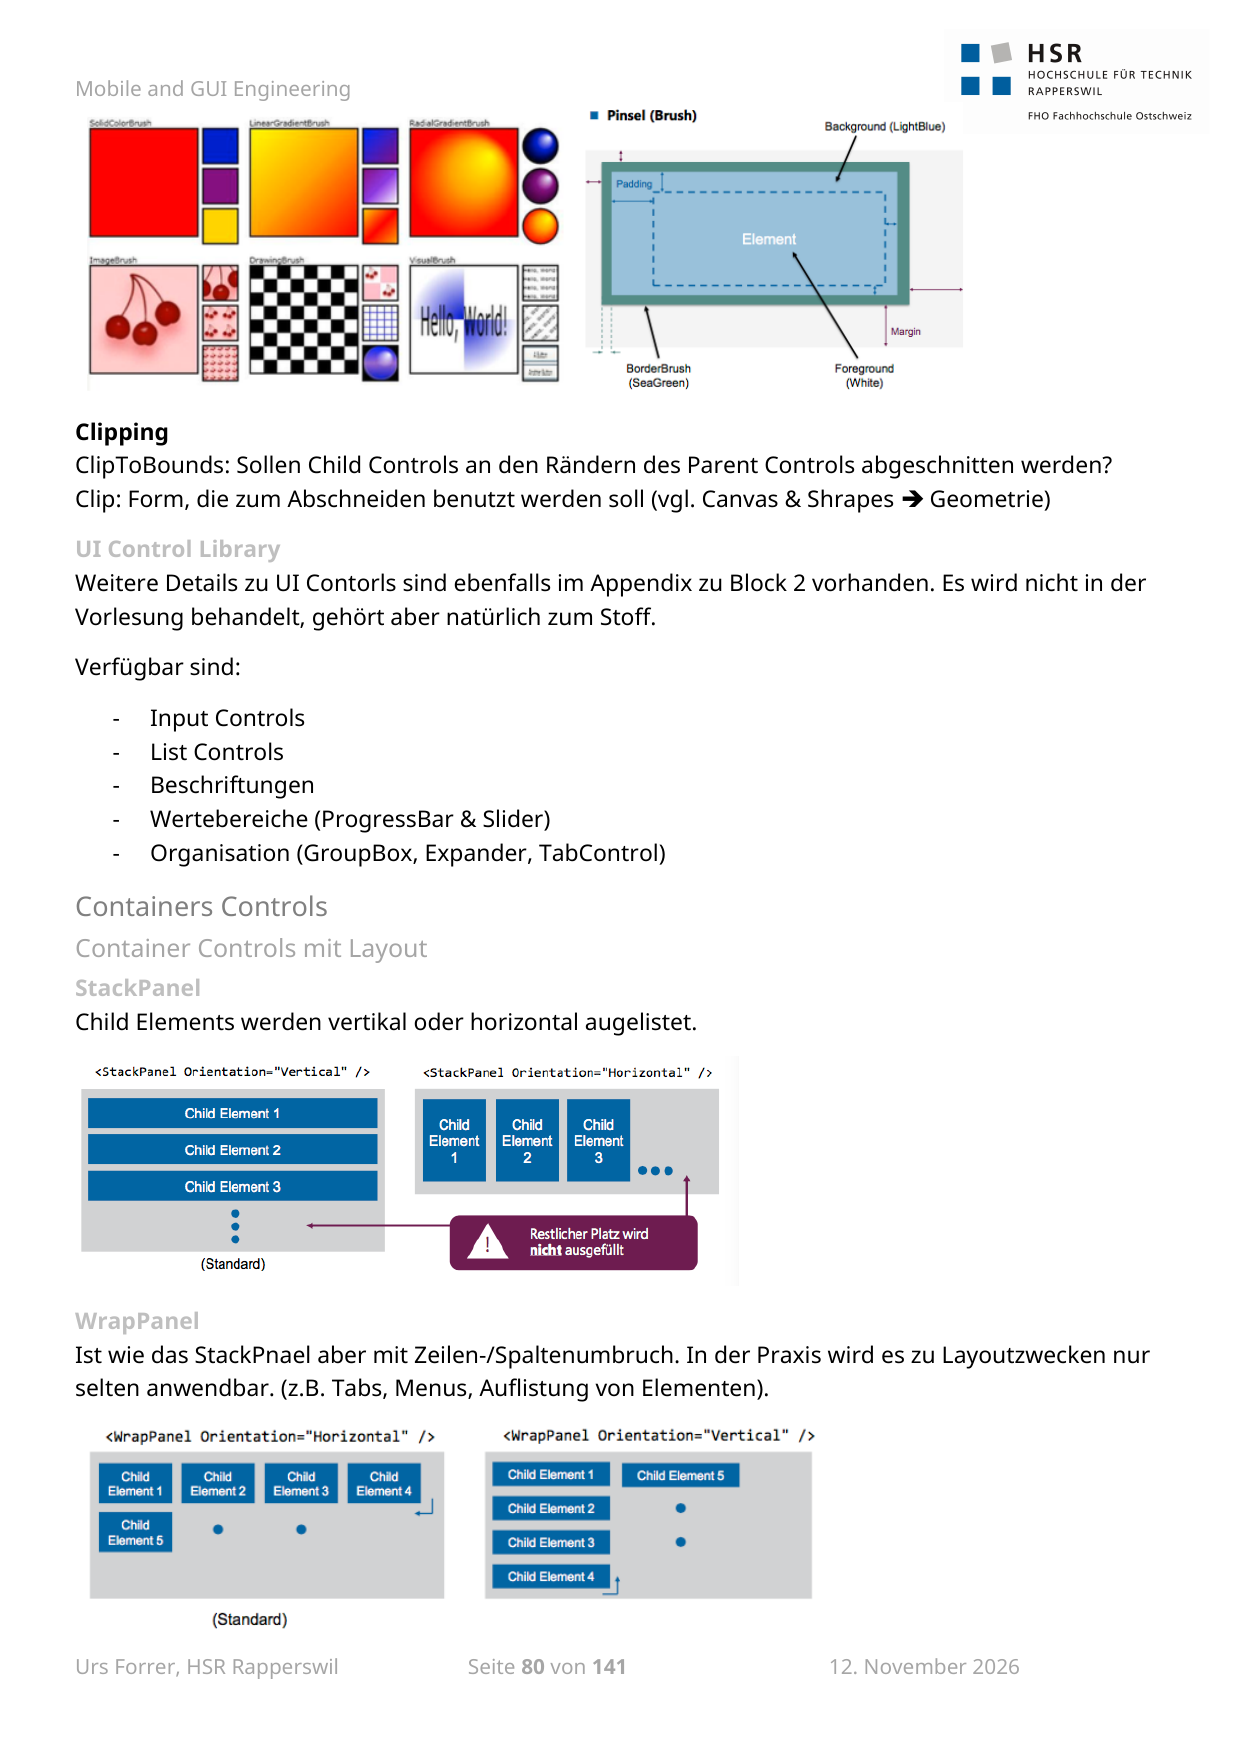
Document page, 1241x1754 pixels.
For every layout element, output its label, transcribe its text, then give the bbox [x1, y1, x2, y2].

list Wertebereiche (ProgressBar & Slider) [112, 803, 1165, 834]
picture [75, 1422, 833, 1636]
subtitle UI Control Library [75, 533, 1165, 565]
text Clipping ClipToBounds: Sollen Child Controls an den Rändern des Parent Controls abgeschnitten werden? Clip: Form, die zum Abschneiden benutzt werden soll (vgl. Canvas & Shrapes Geometrie) [75, 416, 1165, 514]
list Beschriftungen [112, 769, 1165, 801]
text Ist wie das StackPnael aber mit Zeilen-/Spaltenumbruch. In der Praxis wird es zu Layoutzwecken nur selten anwendbar. (z.B. Tabs, Menus, Auflistung von Elementen). [75, 1338, 1165, 1403]
subtitle Container Controls mit Layout [75, 931, 1165, 965]
subtitle WrapPanel [75, 1305, 1165, 1336]
subtitle StackPanel [75, 972, 1165, 1003]
picture [75, 106, 570, 397]
list Input Controls [112, 702, 1165, 733]
subtitle Containers Controls [75, 887, 1165, 924]
picture [576, 29, 1210, 397]
list List Controls [112, 736, 1165, 767]
text Verfügbar sind: [75, 651, 1165, 683]
list Organisation (GroupBox, Expander, TabControl) [112, 837, 1165, 868]
text Weitere Details zu UI Contorls sind ebenfalls im Appendix zu Block 2 vorhanden. Es wird nicht in der Vorlesung behandelt, gehört aber natürlich zum Stoff. [75, 567, 1165, 632]
text Child Elements werden vertikal oder horizontal augelistet. [75, 1006, 1165, 1037]
picture [75, 1056, 739, 1286]
